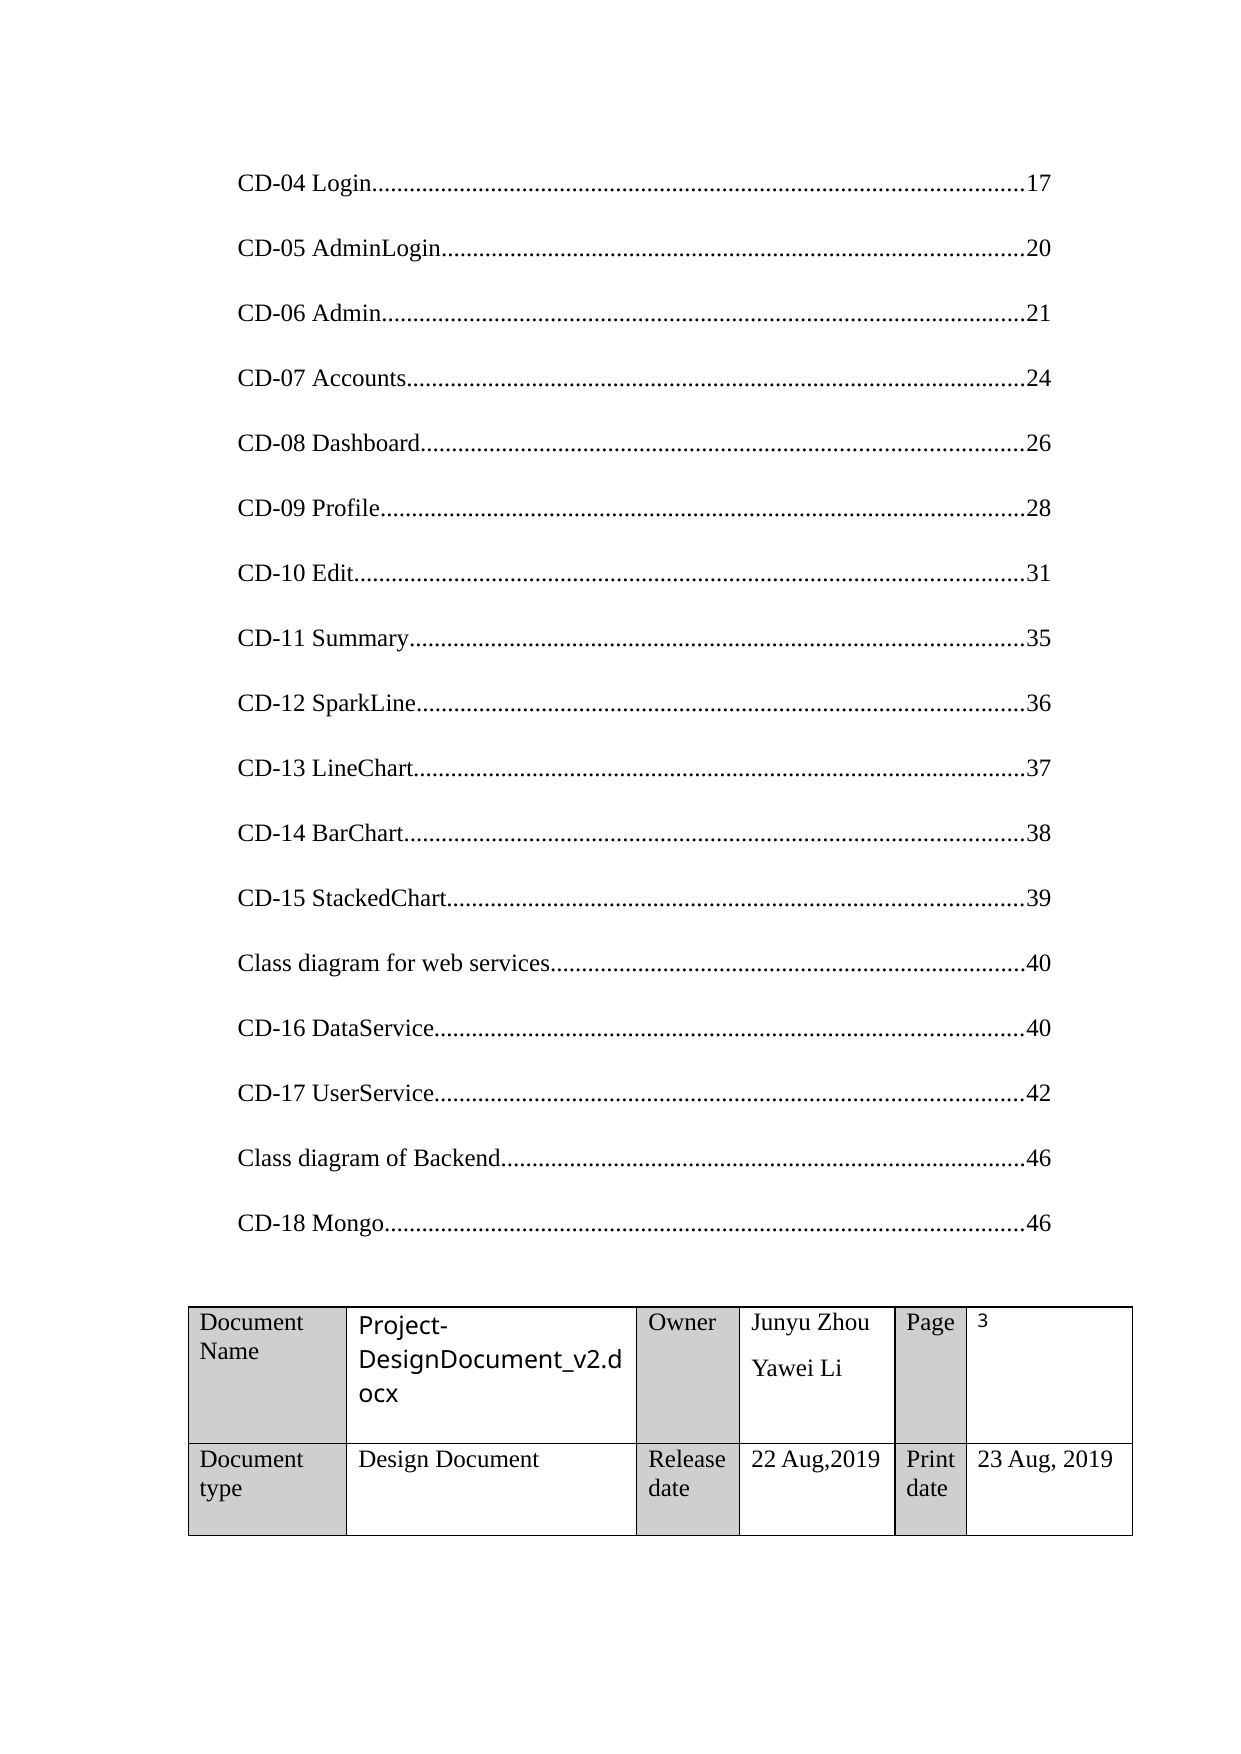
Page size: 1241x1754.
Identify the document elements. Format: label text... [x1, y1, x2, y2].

text CD-11 Summary 35 [237, 621, 1053, 655]
text CD-12 SparkLine 36 [237, 686, 1053, 720]
text CD-05 AdminLogin 20 [237, 231, 1053, 265]
text CD-13 LineChart 37 [237, 751, 1053, 785]
text CD-09 Profile 28 [237, 491, 1053, 525]
text CD-17 UserService 42 [237, 1076, 1053, 1110]
text CD-16 DataService 40 [237, 1011, 1053, 1045]
text CD-08 Dashboard 26 [237, 426, 1053, 460]
text Class diagram of Backend 46 [237, 1141, 1053, 1175]
text CD-14 BarChart 38 [237, 816, 1053, 850]
text CD-15 StackedChart 39 [237, 881, 1053, 915]
text Class diagram for web services 40 [237, 946, 1053, 980]
text CD-06 Admin 21 [237, 296, 1053, 330]
text CD-18 Mongo 46 [237, 1206, 1053, 1240]
text CD-07 Accounts 24 [237, 361, 1053, 395]
text CD-04 Login 17 [237, 166, 1053, 200]
text CD-10 Edit 31 [237, 556, 1053, 590]
